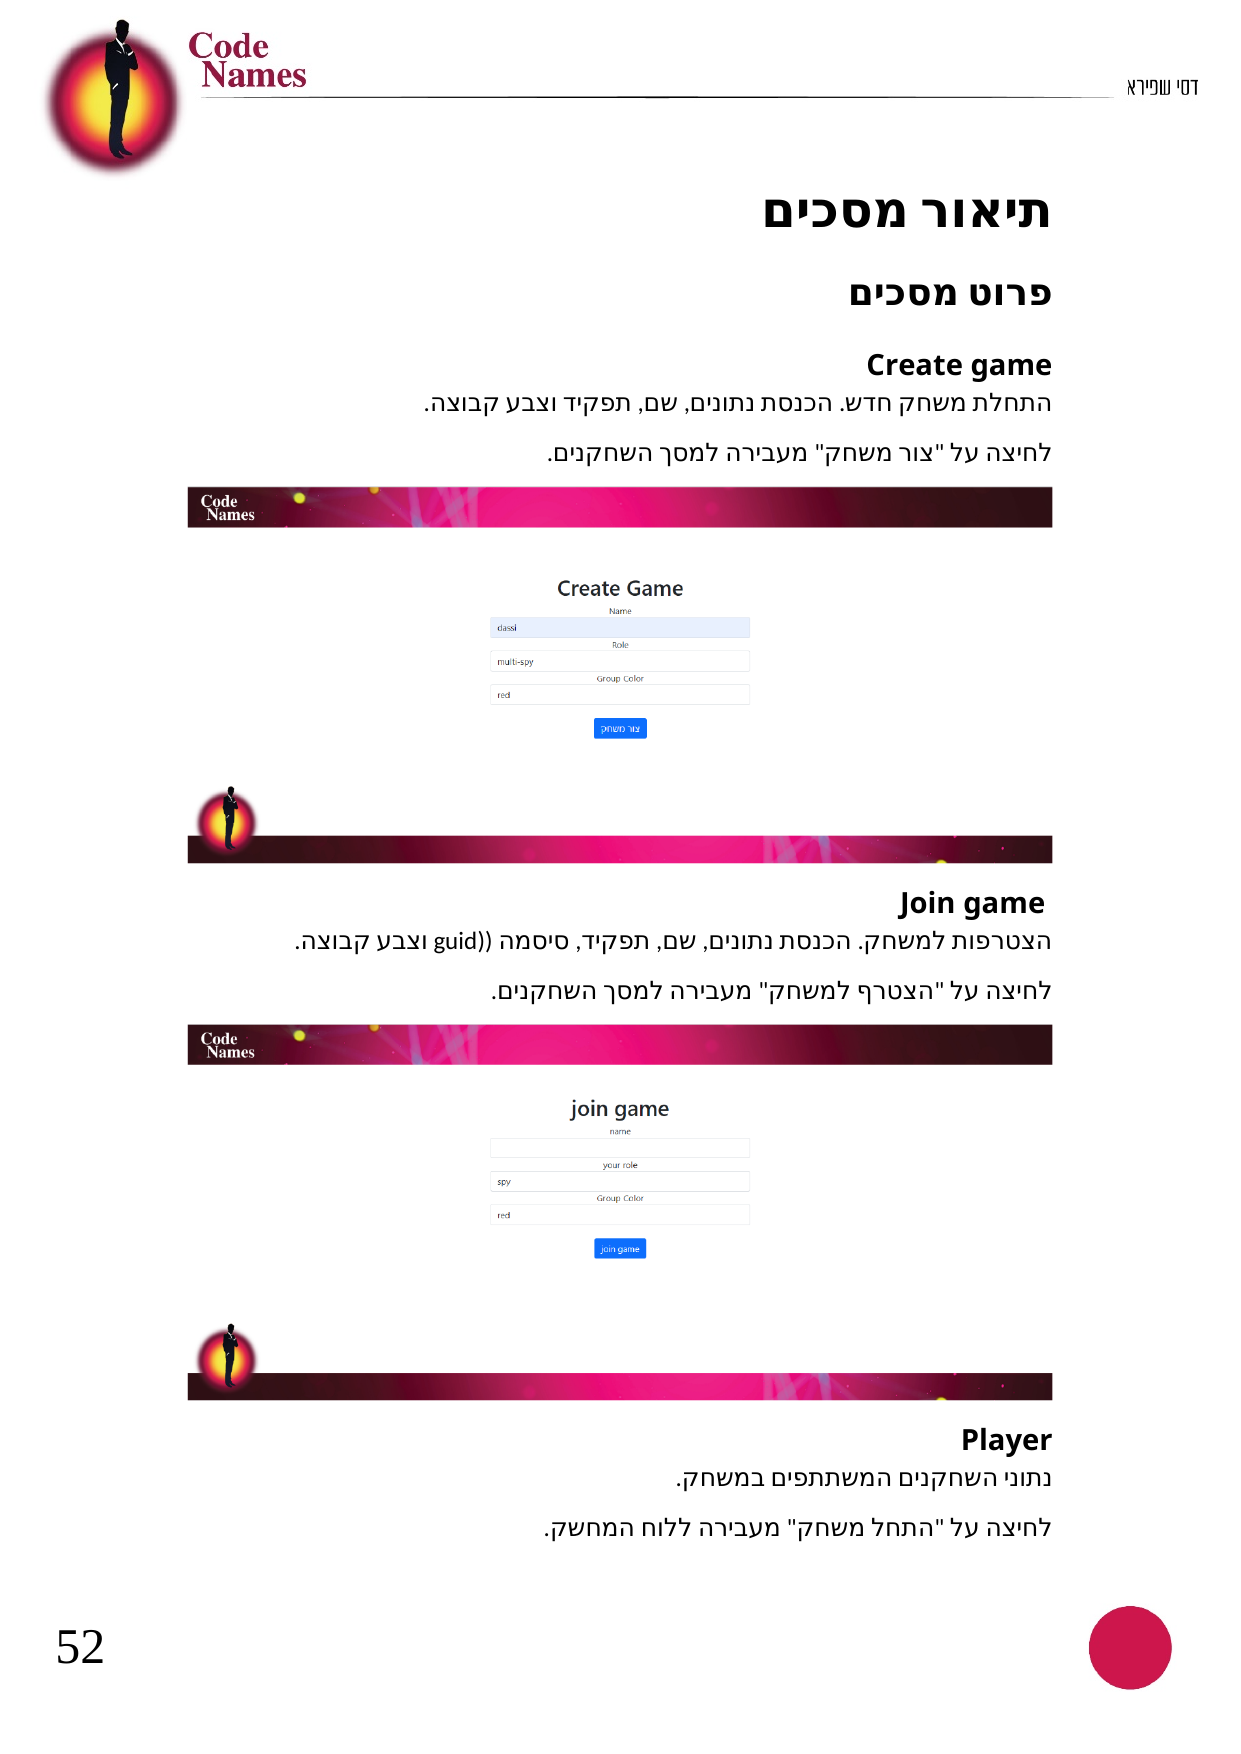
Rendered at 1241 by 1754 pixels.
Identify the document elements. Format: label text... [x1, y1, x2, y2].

text התחלת משחק חדש. הכנסת נתונים, שם, תפקיד וצבע קבוצה. [187, 387, 1053, 418]
subtitle תיאור מסכים [187, 179, 1053, 240]
picture [187, 486, 1053, 864]
text נתוני השחקנים המשתתפים במשחק. [187, 1462, 1053, 1493]
picture [0, 0, 1234, 189]
subtitle Join game [187, 882, 1053, 922]
text לחיצה על "הצטרף למשחק" מעבירה למסך השחקנים. [187, 975, 1053, 1005]
subtitle Create game [187, 344, 1053, 384]
picture [1067, 1581, 1196, 1714]
text לחיצה על "התחל משחק" מעבירה ללוח המחשק. [187, 1512, 1053, 1542]
subtitle פרוט מסכים [187, 269, 1053, 315]
text הצטרפות למשחק. הכנסת נתונים, שם, תפקיד, סיסמה ((guid וצבע קבוצה. [187, 925, 1053, 956]
picture [187, 1024, 1053, 1401]
subtitle Player [187, 1419, 1053, 1459]
text לחיצה על "צור משחק" מעבירה למסך השחקנים. [187, 437, 1053, 467]
